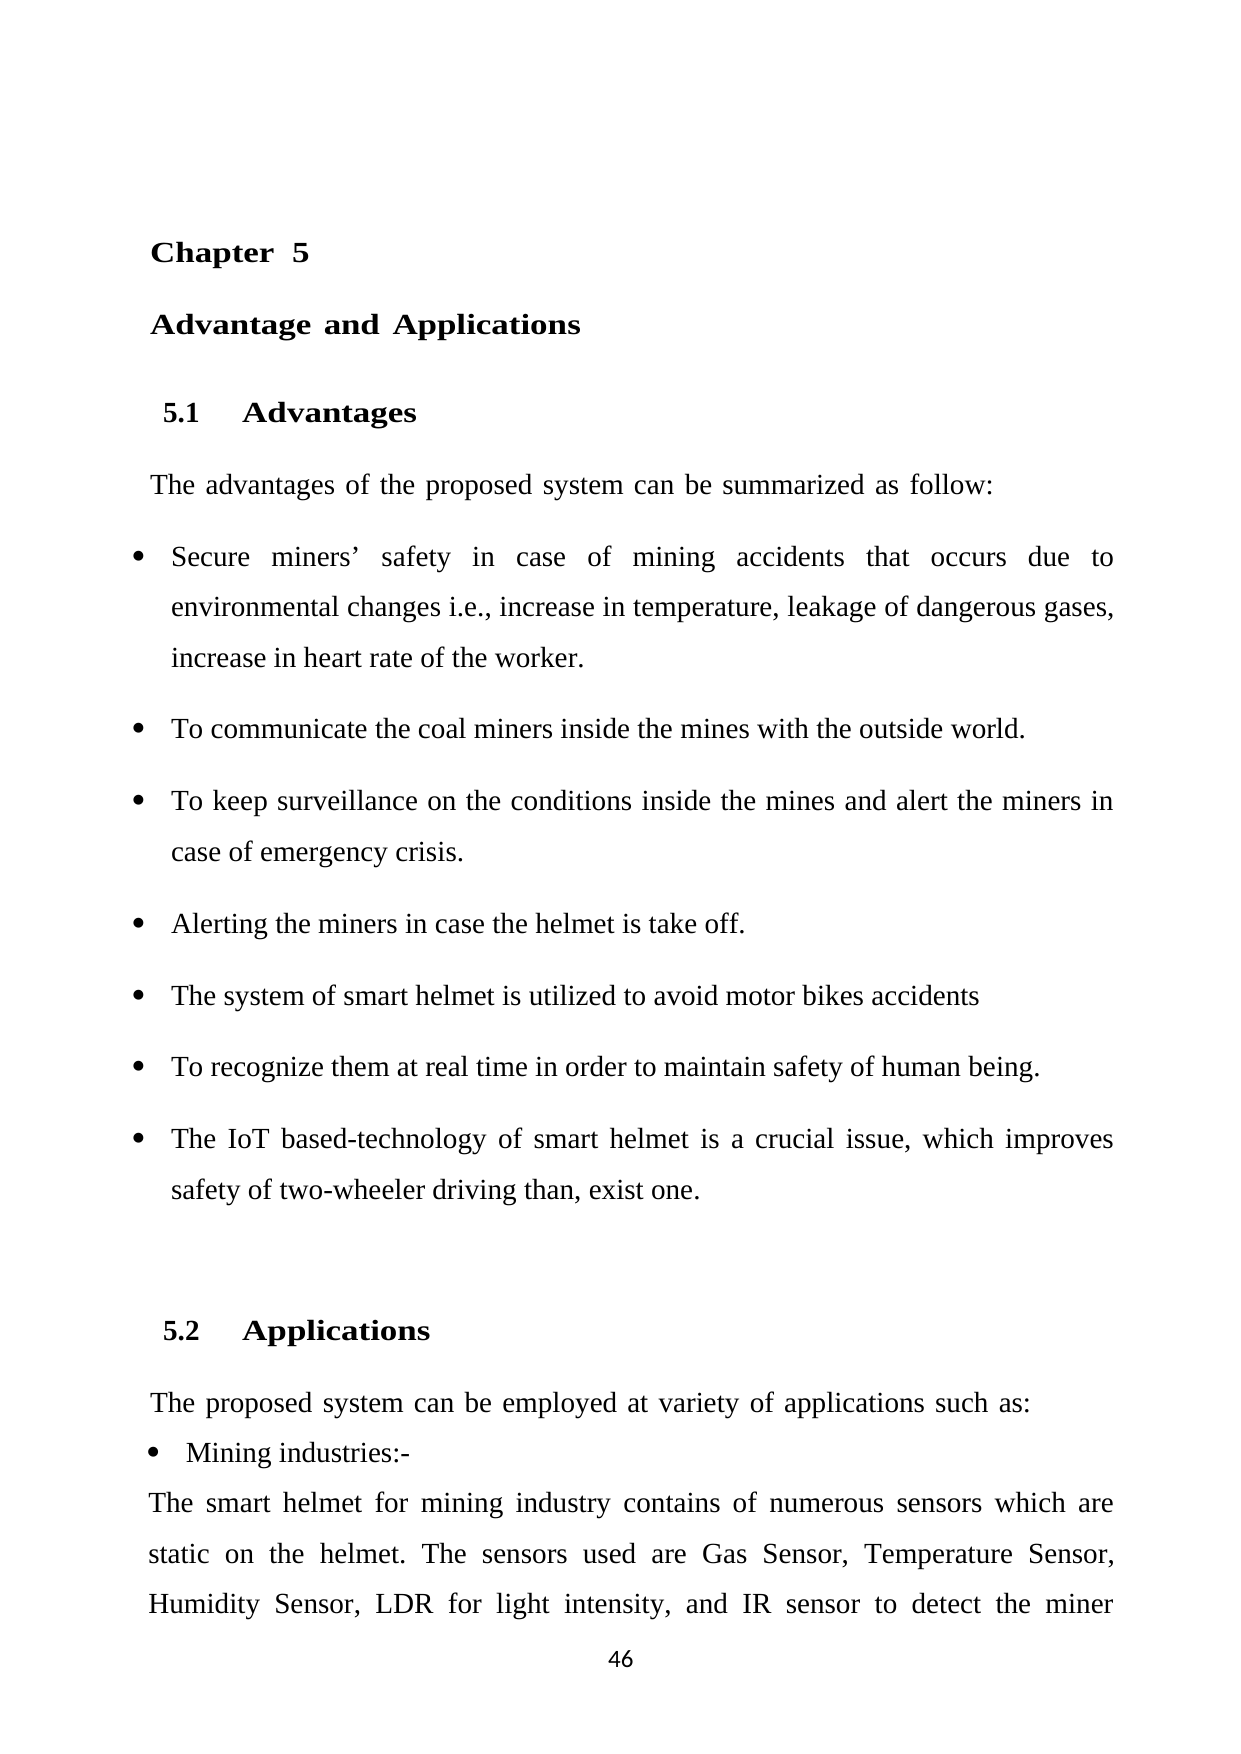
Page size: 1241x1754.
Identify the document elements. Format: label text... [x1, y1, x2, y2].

text The advantages of the proposed system can be summarized as follow: [150, 467, 1115, 501]
list To recognize them at real time in order to maintain safety of human being. [133, 1049, 1115, 1083]
list Mining industries:- [148, 1435, 1115, 1469]
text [148, 1485, 1115, 1619]
list Applications [163, 1313, 1115, 1346]
list To communicate the coal miners inside the mines with the outside world. [133, 712, 1115, 745]
text Advantage and Applications [150, 307, 1115, 341]
text Chapter 5 [150, 235, 1115, 269]
list Secure miners’ safety in case of mining accidents that occurs due to environmental changes i.e., increase in temperature, leakage of dangerous gases, increase in heart rate of the worker. [133, 539, 1115, 673]
list The IoT based-technology of smart helmet is a crucial issue, which improves safety of two-wheeler driving than, exist one. [133, 1121, 1115, 1205]
list Alerting the miners in case the helmet is take off. [133, 906, 1115, 939]
list To keep surveillance on the conditions inside the mines and alert the miners in case of emergency crisis. [133, 783, 1115, 867]
text The proposed system can be employed at variety of applications such as: [150, 1385, 1115, 1418]
list The system of smart helmet is utilized to avoid motor bikes accidents [133, 978, 1115, 1011]
list Advantages [163, 396, 1115, 429]
